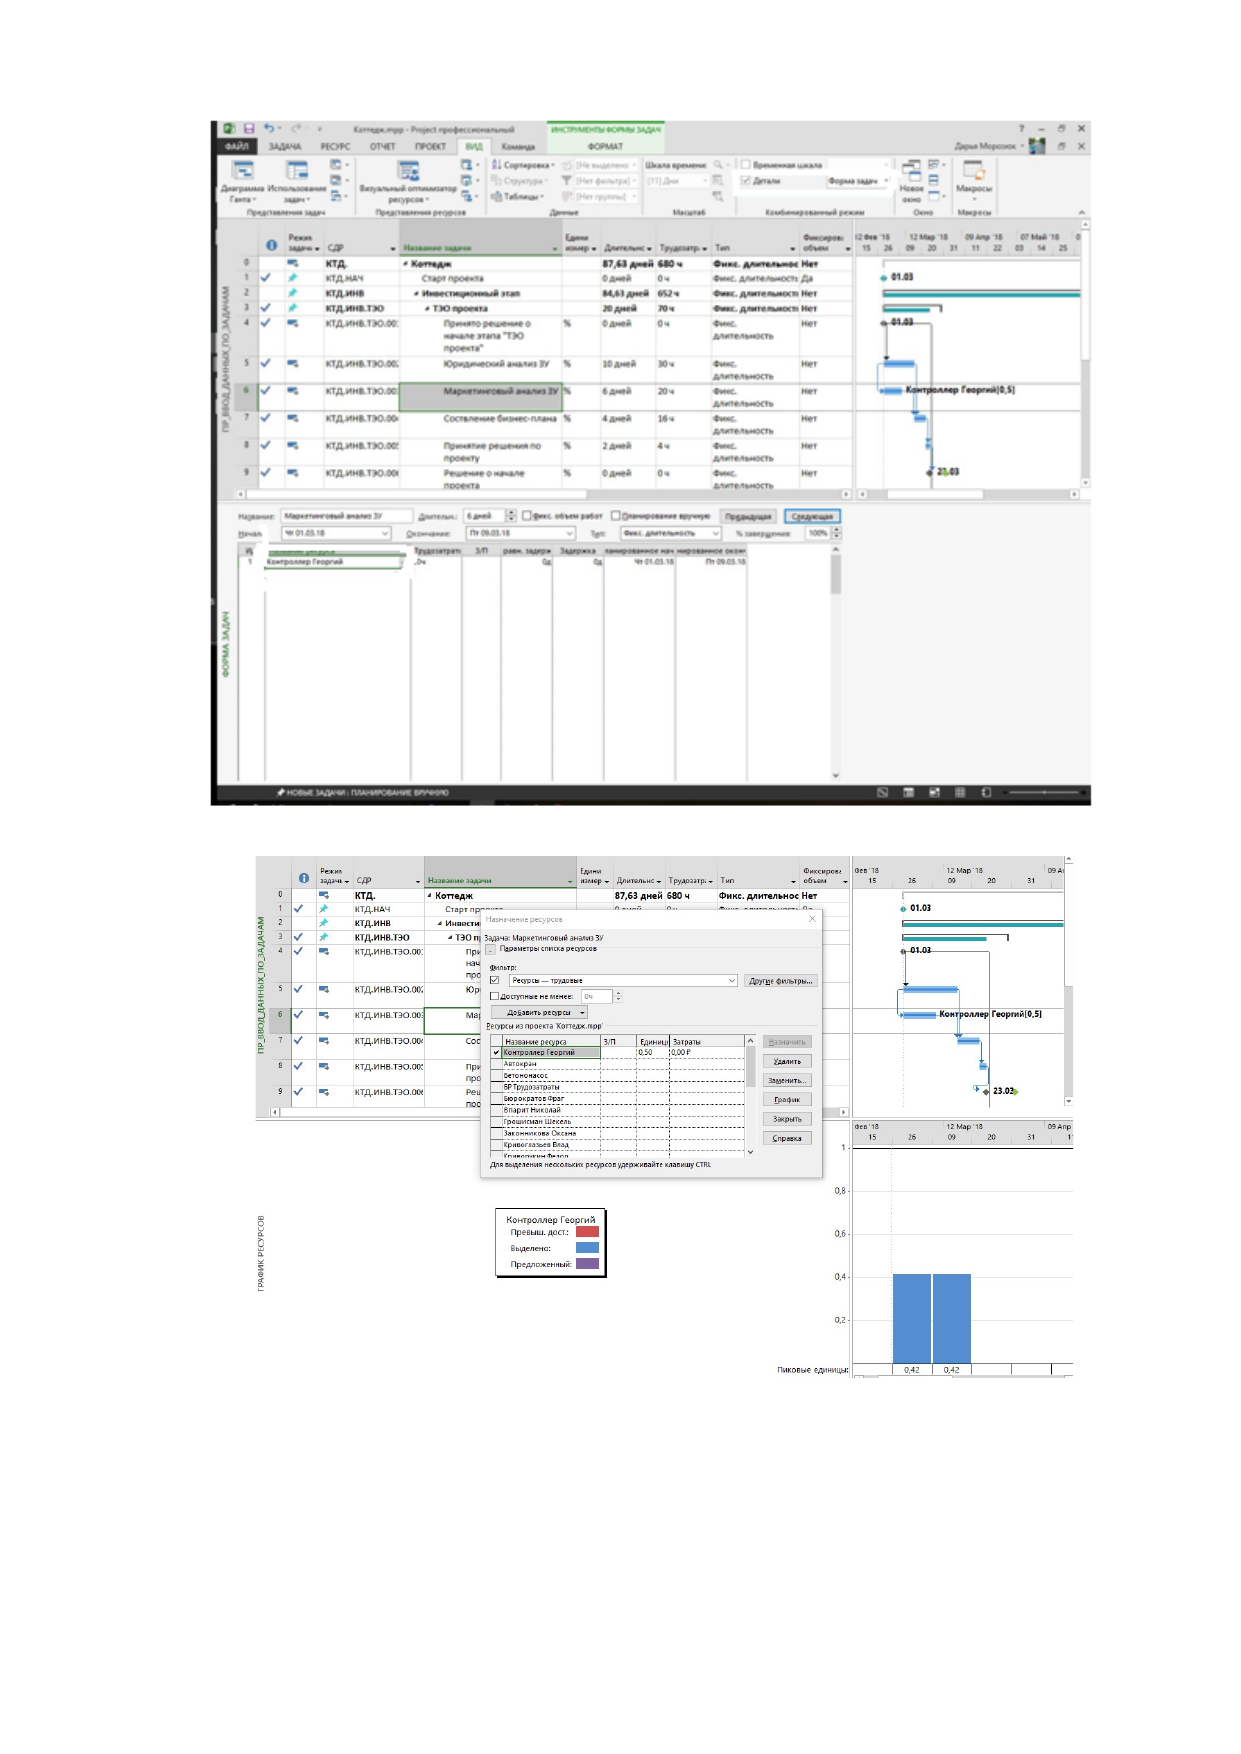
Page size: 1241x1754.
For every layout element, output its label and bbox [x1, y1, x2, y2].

picture [208, 118, 1121, 809]
picture [255, 856, 1074, 1378]
